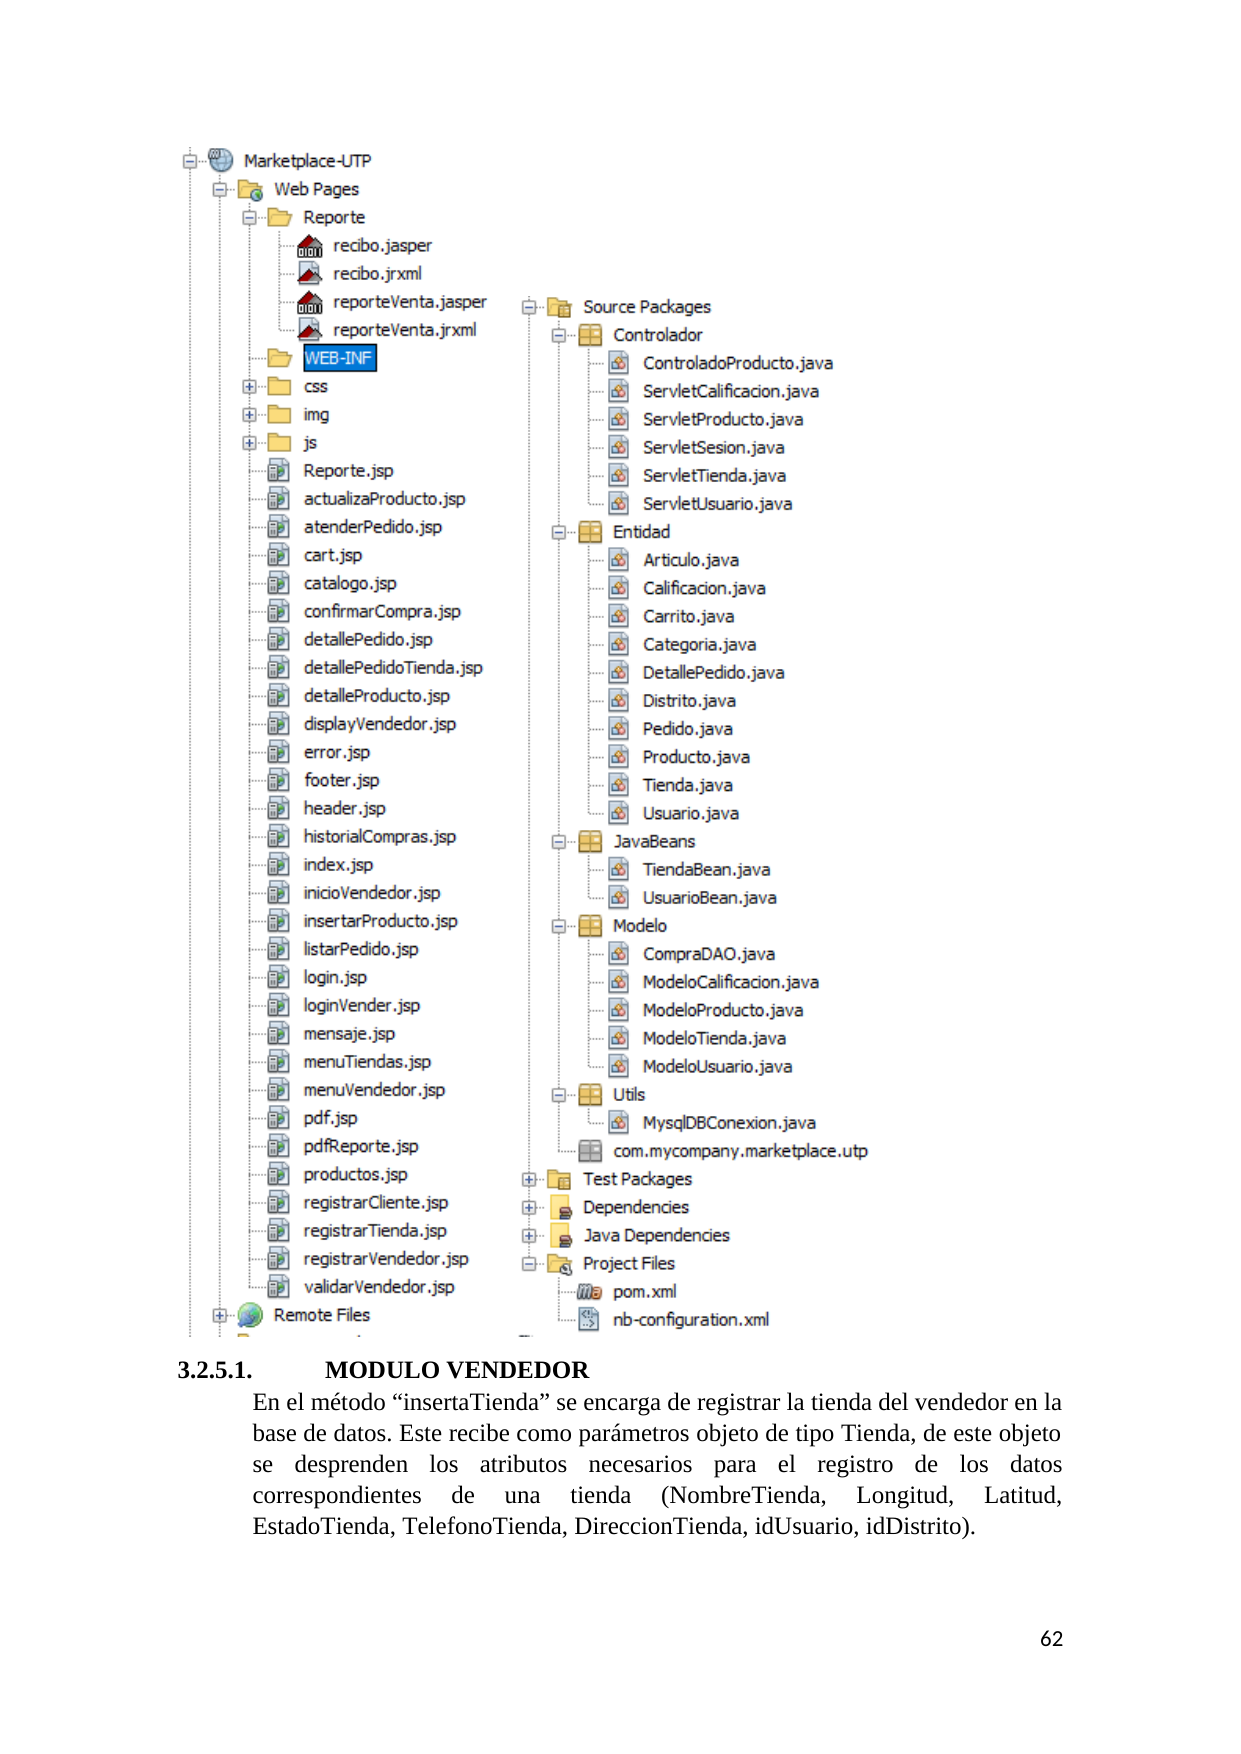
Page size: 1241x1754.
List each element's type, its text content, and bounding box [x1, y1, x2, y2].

picture [516, 296, 880, 1337]
list En el método “insertaTienda” se encarga de registrar la tienda del vendedor en la base de datos. Este recibe como parámetros objeto de tipo Tienda, de este objeto se desprenden los atributos necesarios para el registro de los datos correspondientes de una tienda (NombreTienda, Longitud, Latitud, EstadoTienda, TelefonoTienda, DireccionTienda, idUsuario, idDistrito). [252, 1387, 1063, 1539]
list MODULO VENDEDOR [177, 1356, 1063, 1384]
picture [177, 147, 512, 1337]
